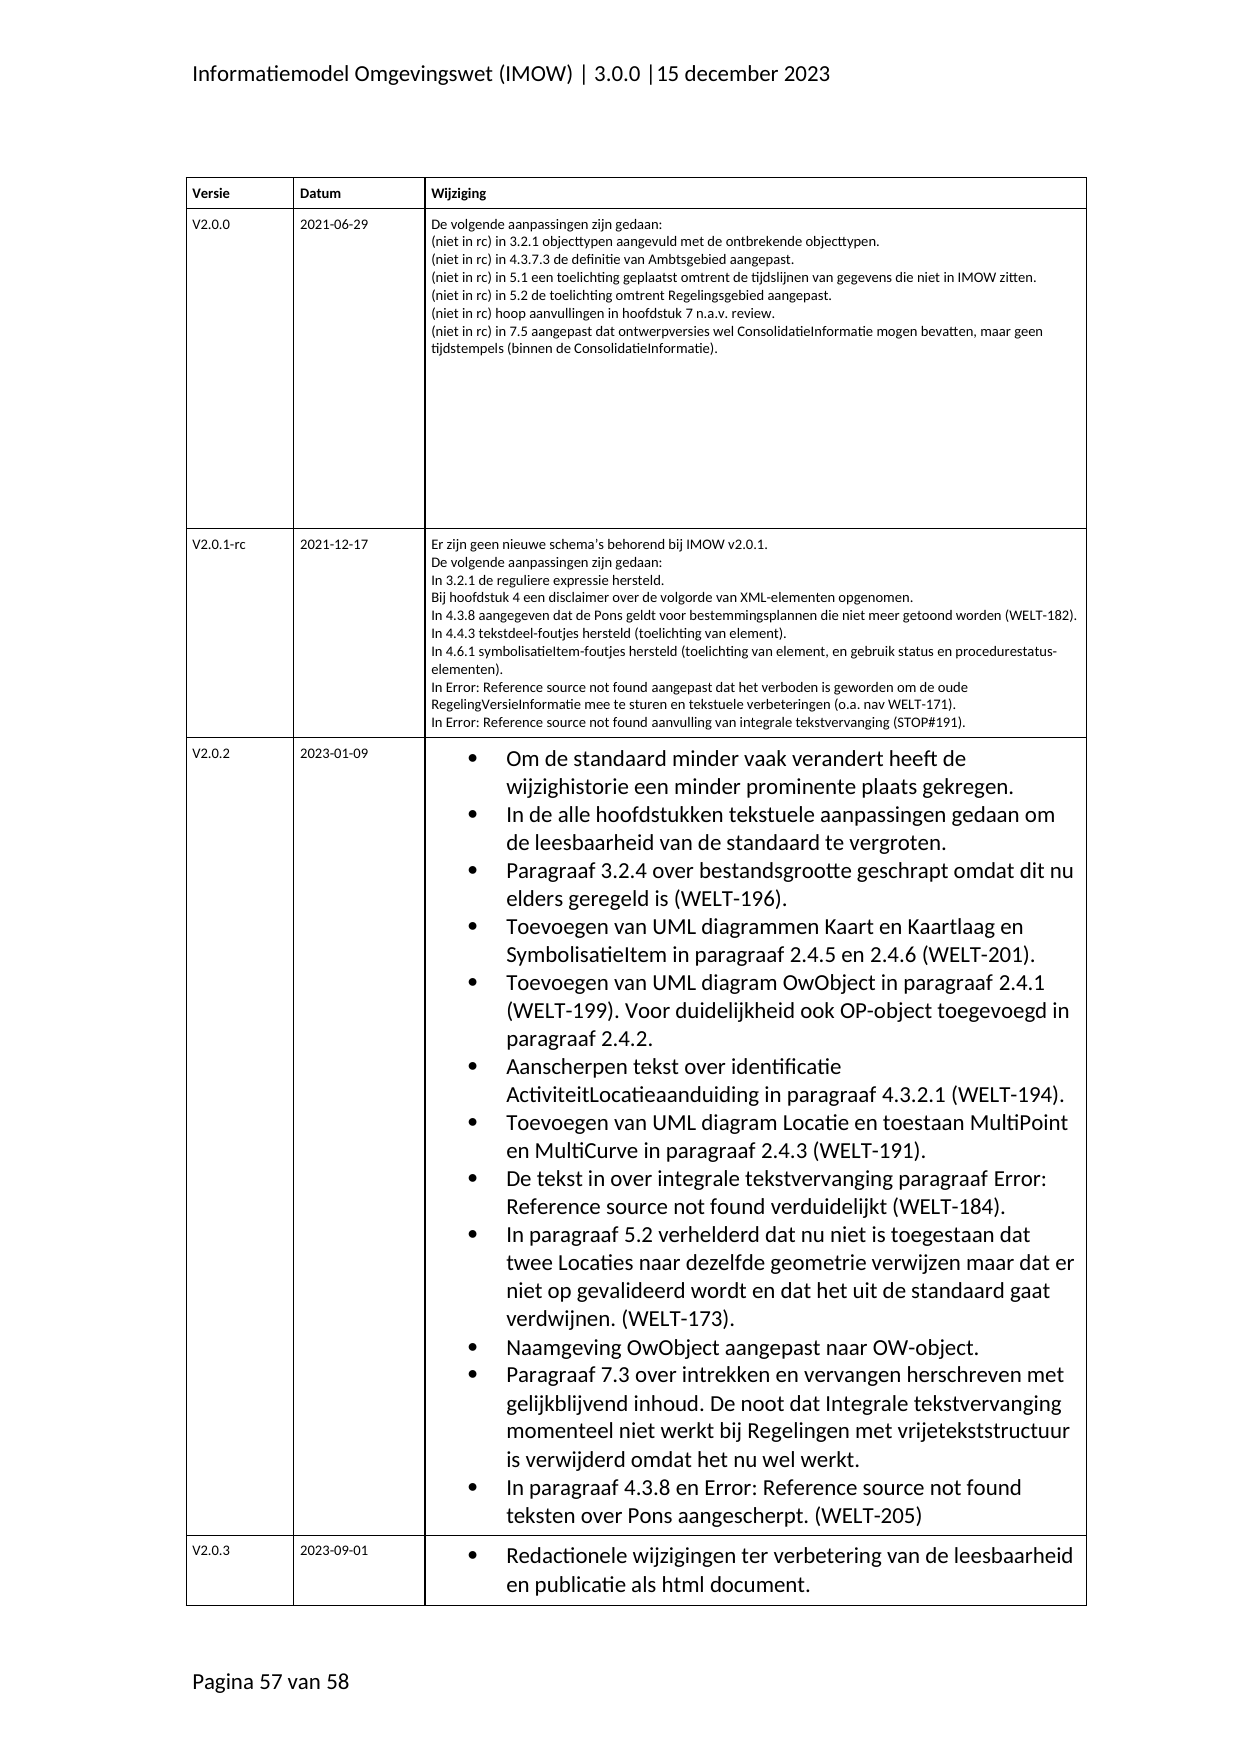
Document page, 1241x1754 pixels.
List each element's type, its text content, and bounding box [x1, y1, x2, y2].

table_cell V2.0.2 [187, 738, 293, 1535]
table_header Wijziging [426, 178, 1086, 208]
table_cell 2021-12-17 [294, 529, 424, 737]
table_cell De volgende aanpassingen zijn gedaan: (niet in rc) in 3.2.1 objecttypen aangevuld met de ontbrekende objecttypen. (niet in rc) in 4.3.7.3 de definitie van Ambtsgebied aangepast. (niet in rc) in 5.1 een toelichting geplaatst omtrent de tijdslijnen van gegevens die niet in IMOW zitten. (niet in rc) in 5.2 de toelichting omtrent Regelingsgebied aangepast. (niet in rc) hoop aanvullingen in hoofdstuk 7 n.a.v. review. (niet in rc) in 7.5 aangepast dat ontwerpversies wel ConsolidatieInformatie mogen bevatten, maar geen tijdstempels (binnen de ConsolidatieInformatie). [426, 209, 1086, 528]
table_cell 2021-06-29 [294, 209, 424, 528]
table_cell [426, 1536, 1086, 1605]
table_cell Er zijn geen nieuwe schema’s behorend bij IMOW v2.0.1. De volgende aanpassingen zijn gedaan: In 3.2.1 de reguliere expressie hersteld. Bij hoofdstuk 4 een disclaimer over de volgorde van XML-elementen opgenomen. In 4.3.8 aangegeven dat de Pons geldt voor bestemmingsplannen die niet meer getoond worden (WELT-182). In 4.4.3 tekstdeel-foutjes hersteld (toelichting van element). In 4.6.1 symbolisatieItem-foutjes hersteld (toelichting van element, en gebruik status en procedurestatus-elementen). In 0 aangepast dat het verboden is geworden om de oude RegelingVersieInformatie mee te sturen en tekstuele verbeteringen (o.a. nav WELT-171). In 7.3.2 aanvulling van integrale tekstvervanging (STOP#191). [426, 529, 1086, 737]
table_cell V2.0.0 [187, 209, 293, 528]
table_header Versie [187, 178, 293, 208]
table_cell V2.0.1-rc [187, 529, 293, 737]
table_cell V2.0.3 [187, 1536, 293, 1605]
table_cell 2023-09-01 [294, 1536, 424, 1605]
table_header Datum [294, 178, 424, 208]
table_cell 2023-01-09 [294, 738, 424, 1535]
table_cell Om de standaard minder vaak verandert heeft de wijzighistorie een minder prominente plaats gekregen. In de alle hoofdstukken tekstuele aanpassingen gedaan om de leesbaarheid van de standaard te vergroten. Paragraaf 3.2.4 over bestandsgrootte geschrapt omdat dit nu elders geregeld is (WELT-196). Toevoegen van UML diagrammen Kaart en Kaartlaag en SymbolisatieItem in paragraaf 2.4.4 en 2.4.5 (WELT-201). Toevoegen van UML diagram OwObject in paragraaf 2.4.1 (WELT-199). Voor duidelijkheid ook OP-object toegevoegd in paragraaf 2.4.2. Aanscherpen tekst over identificatie ActiviteitLocatieaanduiding in paragraaf 4.3.2.1 (WELT-194). Toevoegen van UML diagram Locatie en toestaan MultiPoint en MultiCurve in paragraaf 2.4.3 (WELT-191). De tekst in over integrale tekstvervanging paragraaf 7.3.2 verduidelijkt (WELT-184). In paragraaf 5.2 verhelderd dat nu niet is toegestaan dat twee Locaties naar dezelfde geometrie verwijzen maar dat er niet op gevalideerd wordt en dat het uit de standaard gaat verdwijnen. (WELT-173). Naamgeving OwObject aangepast naar OW-object. Paragraaf 7.3 over intrekken en vervangen herschreven met gelijkblijvend inhoud. De noot dat Integrale tekstvervanging momenteel niet werkt bij Regelingen met vrijetekststructuur is verwijderd omdat het nu wel werkt. In paragraaf 4.3.8 en 7.3.1 teksten over Pons aangescherpt. (WELT-205) [426, 738, 1086, 1535]
